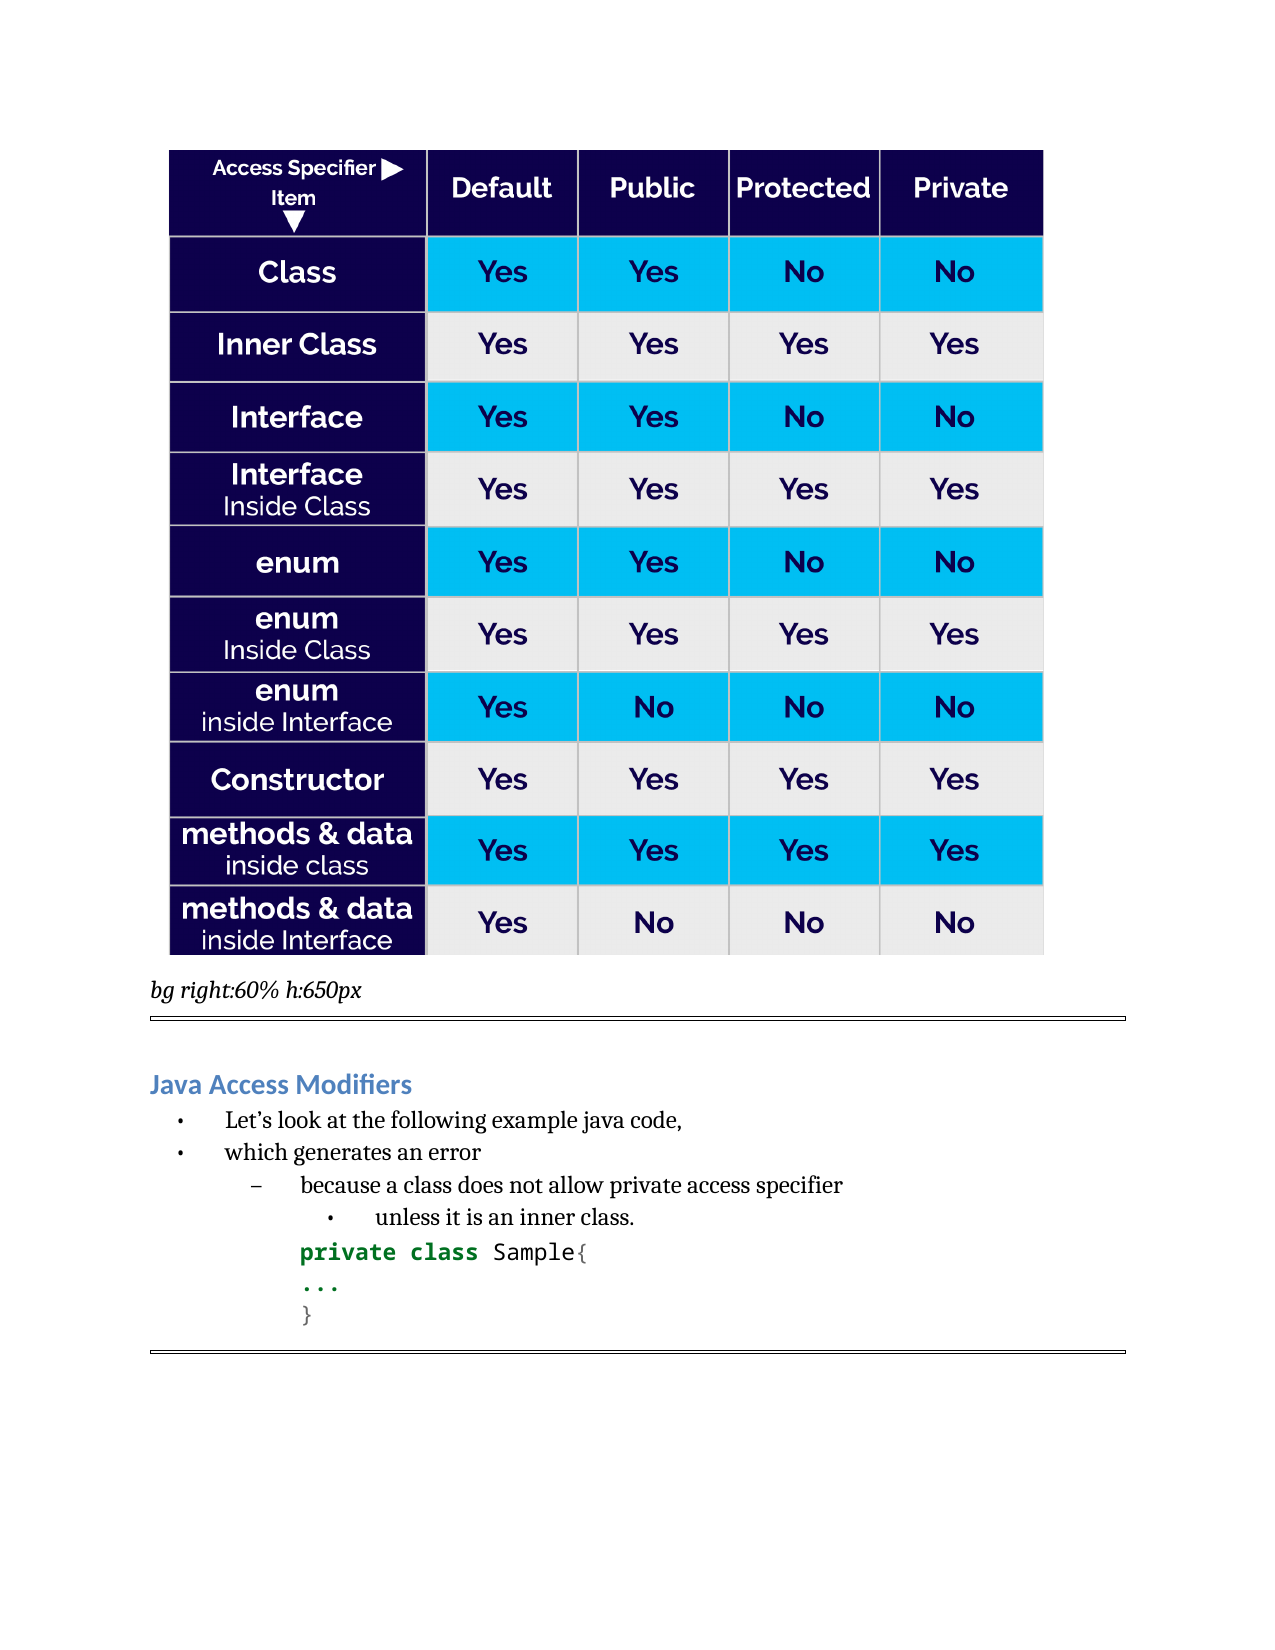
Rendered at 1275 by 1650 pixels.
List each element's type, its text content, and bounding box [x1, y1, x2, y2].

list unless it is an inner class. [325, 1203, 1125, 1232]
list private class Sample{ ... } [250, 1236, 1125, 1329]
picture [168, 150, 1044, 955]
list which generates an error [175, 1138, 1125, 1167]
list because a class does not allow private access specifier [250, 1171, 1125, 1199]
text bg right:60% h:650px [150, 976, 1125, 1004]
list Let’s look at the following example java code, [175, 1106, 1125, 1134]
subtitle Java Access Modifiers [150, 1066, 1125, 1102]
